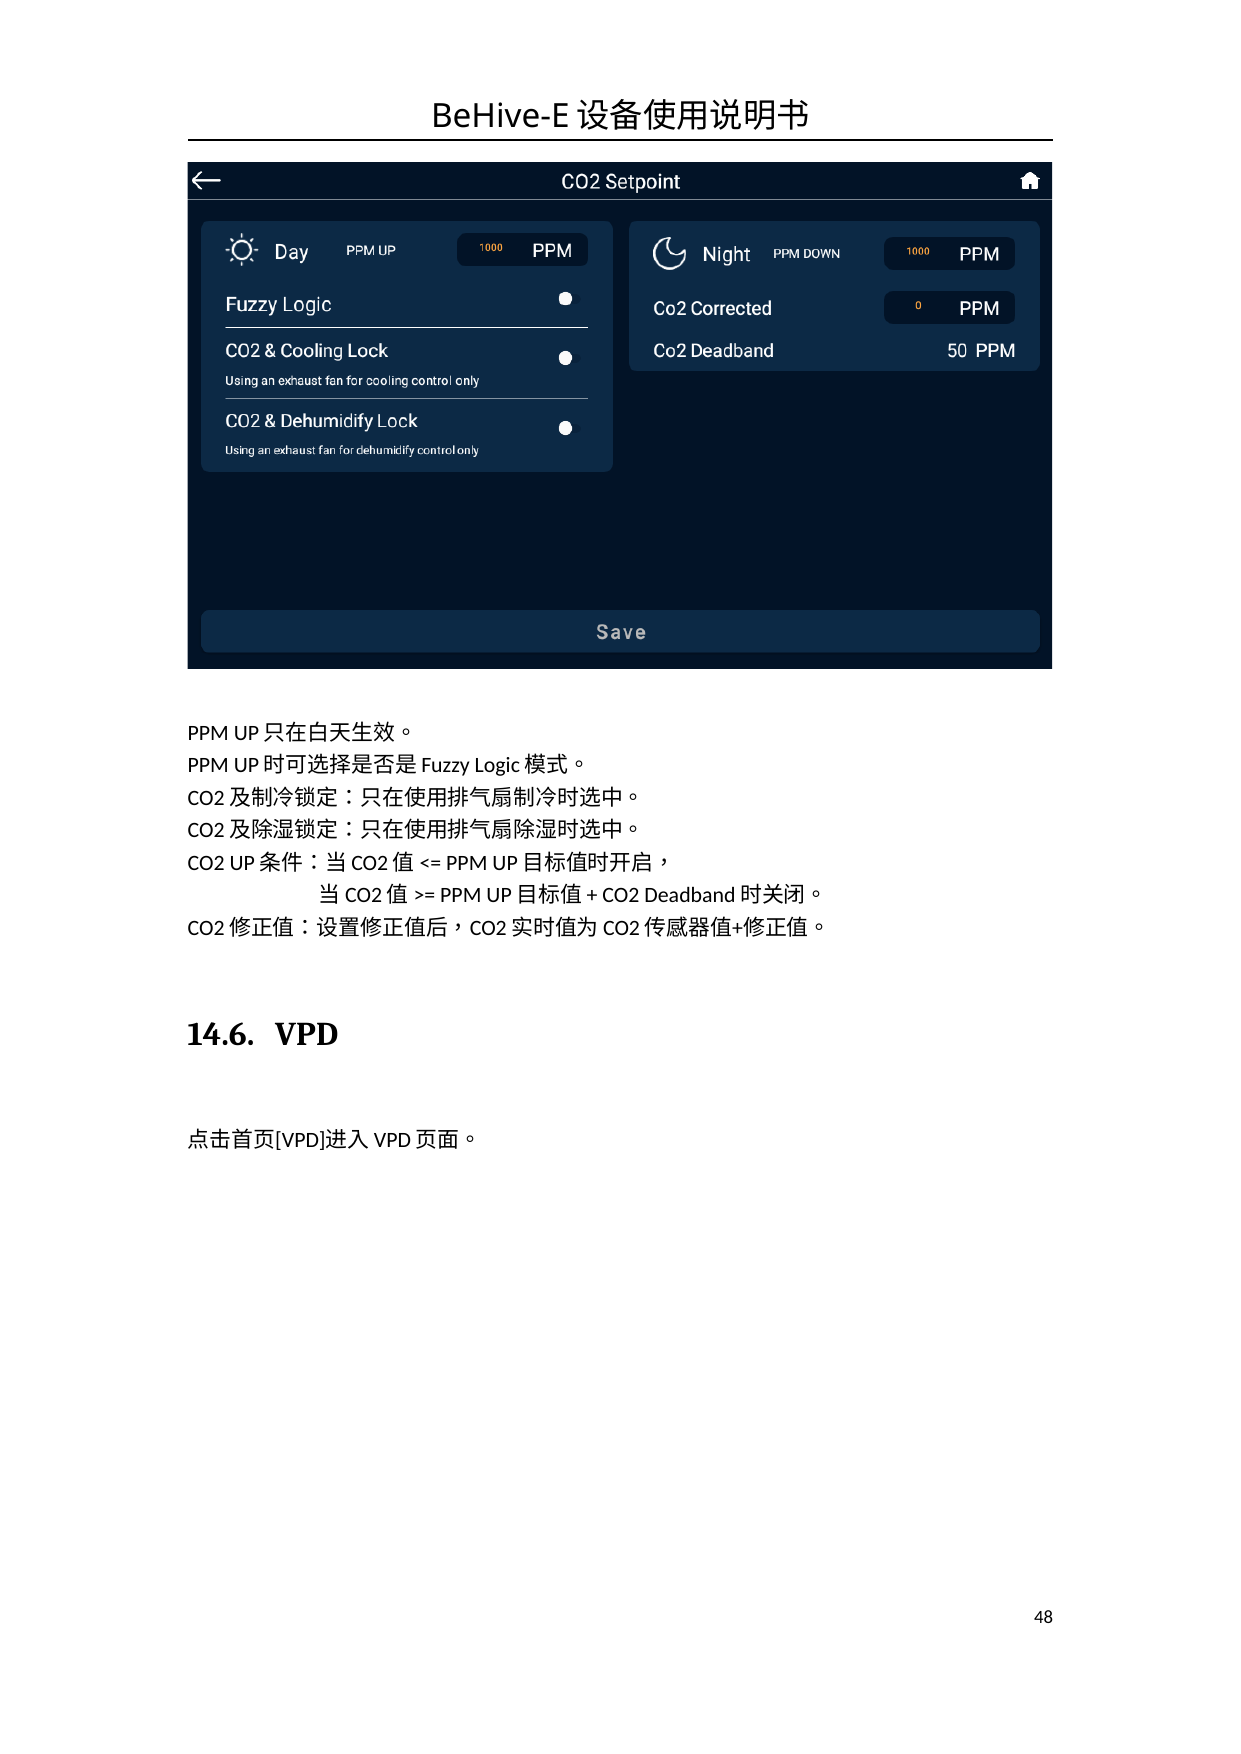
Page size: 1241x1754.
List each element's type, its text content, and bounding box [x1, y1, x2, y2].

picture [187, 162, 1053, 669]
text PPM UP只在白天生效。 [187, 714, 1053, 747]
subtitle VPD [187, 1002, 1053, 1067]
text CO2及除湿锁定：只在使用排气扇除湿时选中。 [187, 812, 1053, 844]
text 当CO2值 >= PPM UP目标值 + CO2 Deadband时关闭。 [275, 877, 1053, 909]
text PPM UP时可选择是否是Fuzzy Logic模式。 [187, 747, 1053, 779]
text 点击首页[VPD]进入VPD页面。 [187, 1122, 1053, 1154]
text CO2 UP条件：当CO2值 <= PPM UP目标值时开启， [187, 844, 1053, 877]
text CO2及制冷锁定：只在使用排气扇制冷时选中。 [187, 779, 1053, 812]
text CO2修正值：设置修正值后，CO2实时值为CO2传感器值+修正值。 [187, 909, 1053, 942]
